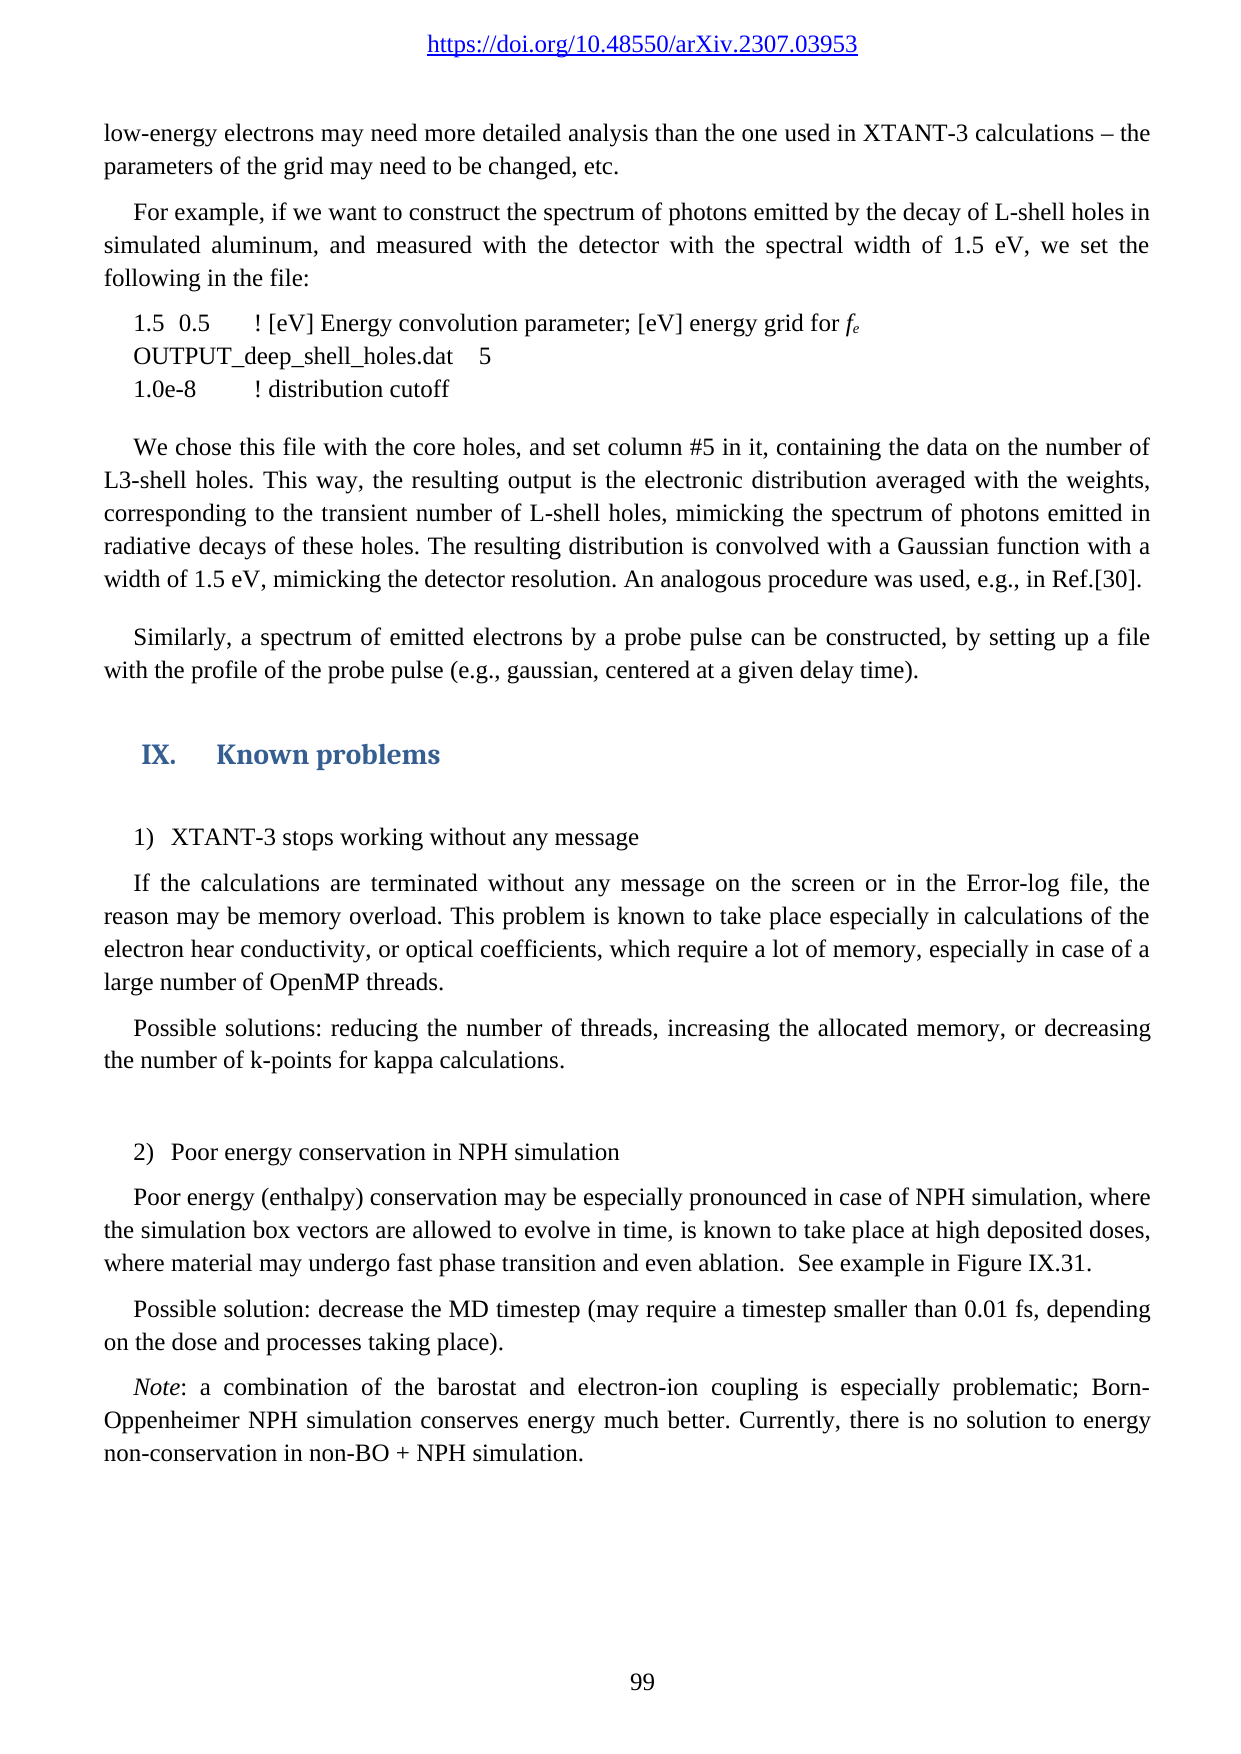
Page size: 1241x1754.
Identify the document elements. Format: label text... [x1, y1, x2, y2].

text 1.0e-8 ! distribution cutoff [103, 374, 1152, 403]
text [103, 118, 1152, 180]
text Similarly, a spectrum of emitted electrons by a probe pulse can be constructed, by setting up a file with the profile of the probe pulse (e.g., gaussian, centered at a given delay time). [103, 622, 1152, 684]
subtitle Known problems [141, 738, 1152, 772]
list Poor energy conservation in NPH simulation [133, 1137, 1152, 1165]
text OUTPUT_deep_shell_holes.dat 5 [103, 341, 1152, 370]
list XTANT-3 stops working without any message [133, 822, 1152, 851]
text 1.5 0.5 ! [eV] Energy convolution parameter; [eV] energy grid for fe [103, 308, 1152, 337]
text For example, if we want to construct the spectrum of photons emitted by the decay of L-shell holes in simulated aluminum, and measured with the detector with the spectral width of 1.5 eV, we set the following in the file: [103, 197, 1152, 291]
text We chose this file with the core holes, and set column #5 in it, containing the data on the number of L3-shell holes. This way, the resulting output is the electronic distribution averaged with the weights, corresponding to the transient number of L-shell holes, mimicking the spectrum of photons emitted in radiative decays of these holes. The resulting distribution is convolved with a Gaussian function with a width of 1.5 eV, mimicking the detector resolution. An analogous procedure was used, e.g., in Ref.[30]. [103, 432, 1152, 593]
text If the calculations are terminated without any message on the screen or in the Error-log file, the reason may be memory overload. This problem is known to take place especially in calculations of the electron hear conductivity, or optical coefficients, which require a lot of memory, especially in case of a large number of OpenMP threads. [103, 868, 1152, 996]
text Note: a combination of the barostat and electron-ion coupling is especially problematic; Born-Oppenheimer NPH simulation conserves energy much better. Currently, there is no solution to energy non-conservation in non-BO + NPH simulation. [103, 1372, 1152, 1467]
text Possible solutions: reducing the number of threads, increasing the allocated memory, or decreasing the number of k-points for kappa calculations. [103, 1013, 1152, 1074]
text Possible solution: decrease the MD timestep (may require a timestep smaller than 0.01 fs, depending on the dose and processes taking place). [103, 1294, 1152, 1356]
